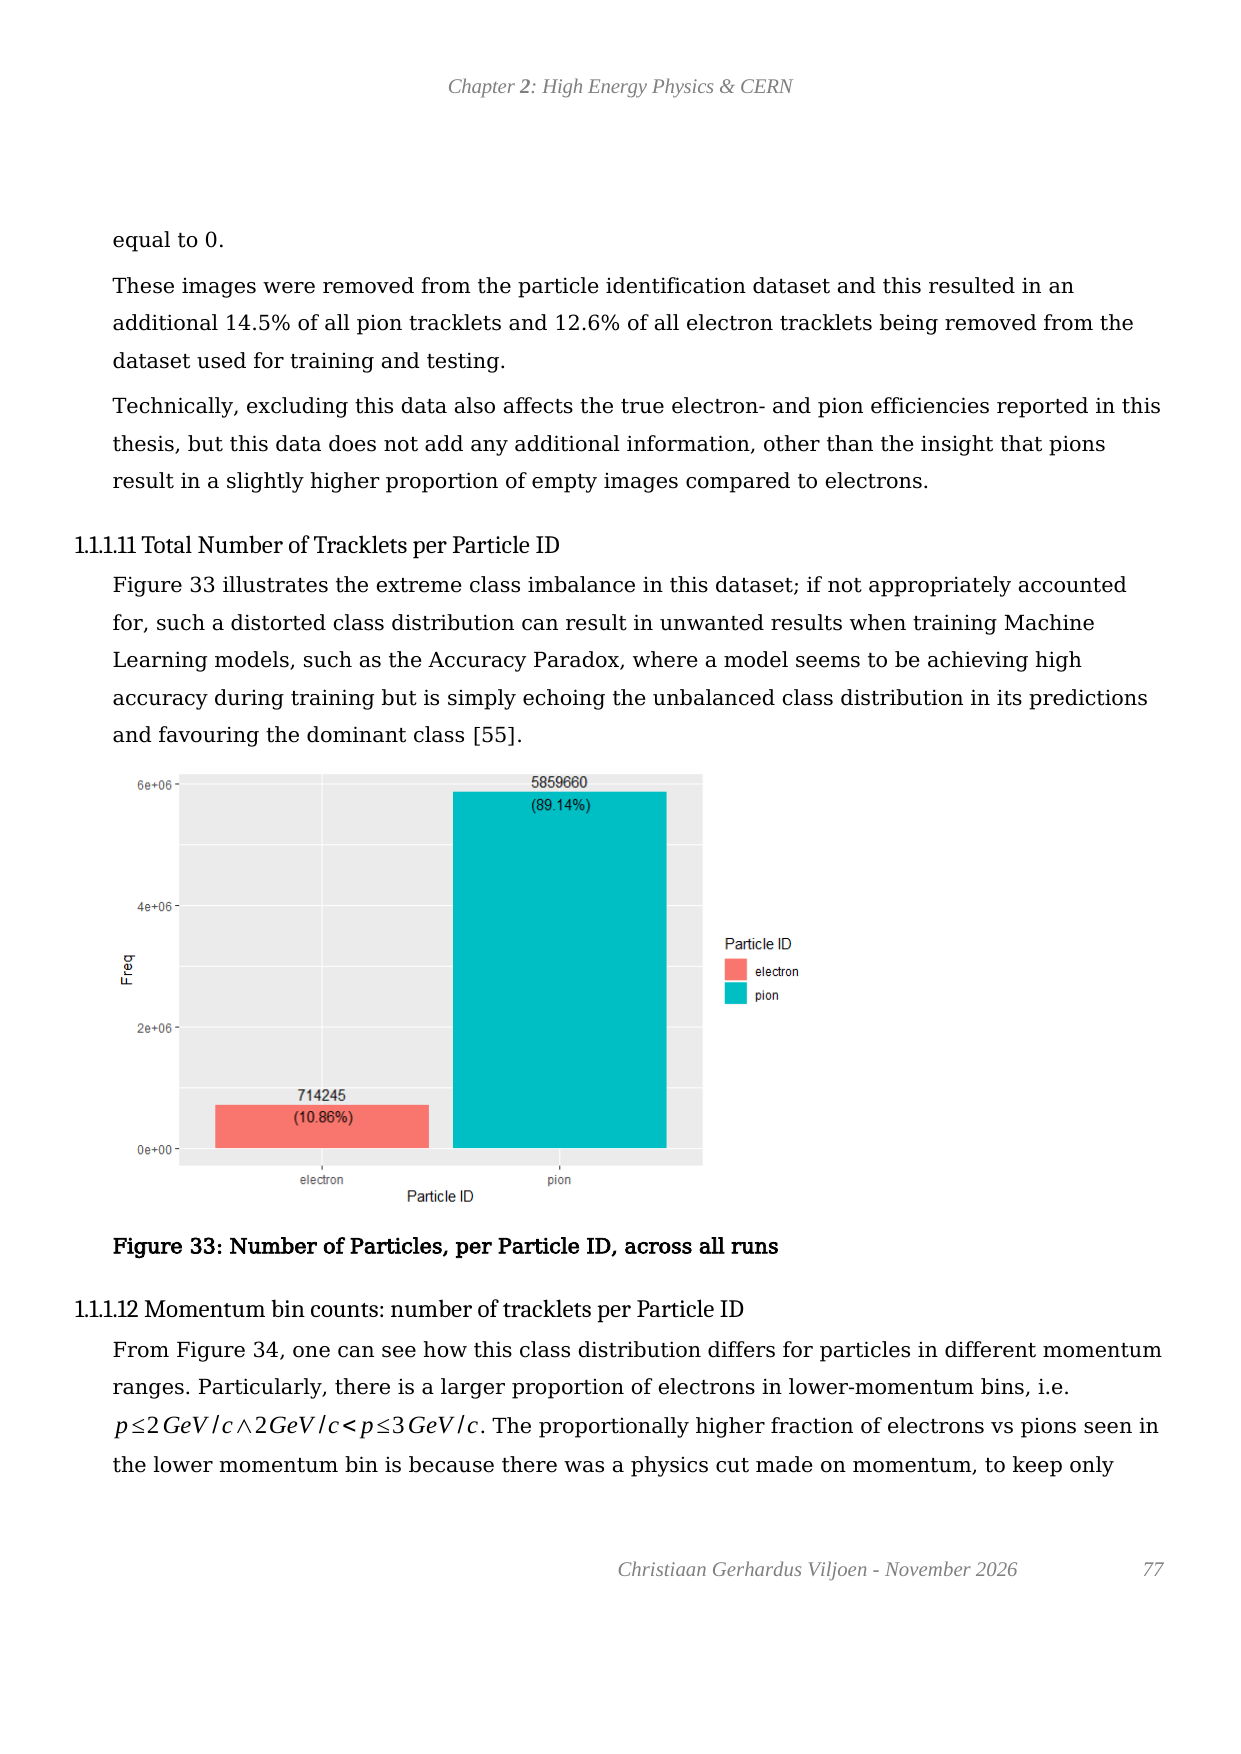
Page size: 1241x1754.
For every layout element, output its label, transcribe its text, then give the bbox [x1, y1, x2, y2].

subtitle Total Number of Tracklets per Particle ID [75, 531, 1165, 559]
picture [112, 767, 814, 1212]
text These images were removed from the particle identification dataset and this resulted in an additional 14.5% of all pion tracklets and 12.6% of all electron tracklets being removed from the dataset used for training and testing. [112, 272, 1165, 372]
subtitle Momentum bin counts: number of tracklets per Particle ID [75, 1295, 1165, 1324]
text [112, 1336, 1165, 1476]
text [112, 227, 1165, 252]
text Figure 28 illustrates the extreme class imbalance in this dataset; if not appropriately accounted for, such a distorted class distribution can result in unwanted results when training Machine Learning models, such as the Accuracy Paradox, where a model seems to be achieving high accuracy during training but is simply echoing the unbalanced class distribution in its predictions and favouring the dominant class . [112, 572, 1165, 747]
text Technically, excluding this data also affects the true electron- and pion efficiencies reported in this thesis, but this data does not add any additional information, other than the insight that pions result in a slightly higher proportion of empty images compared to electrons. [112, 393, 1165, 493]
